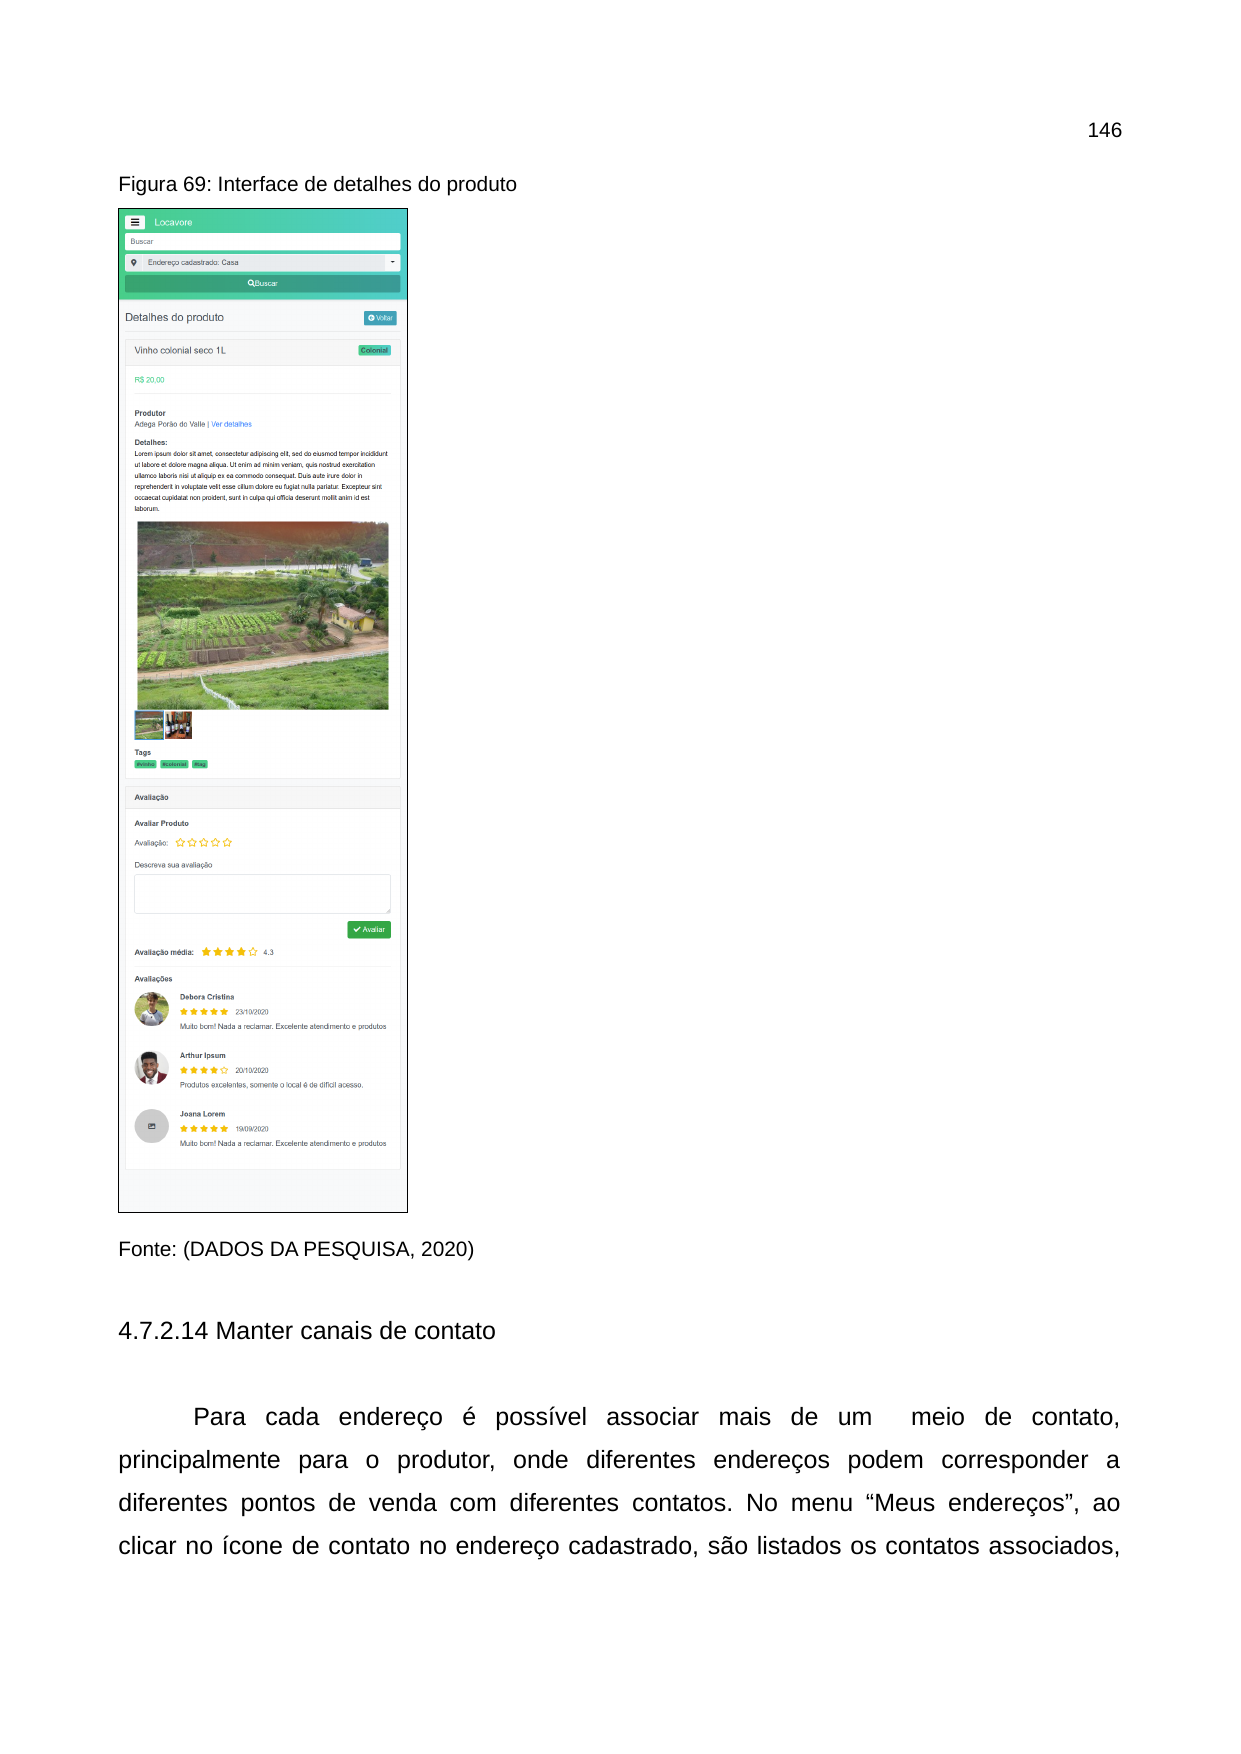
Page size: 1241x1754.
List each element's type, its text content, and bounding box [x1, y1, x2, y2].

subtitle 4.7.2.14 Manter canais de contato [118, 1316, 1122, 1344]
picture [119, 209, 407, 1212]
text Figura 69: Interface de detalhes do produto [118, 172, 1122, 196]
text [118, 1402, 1122, 1560]
